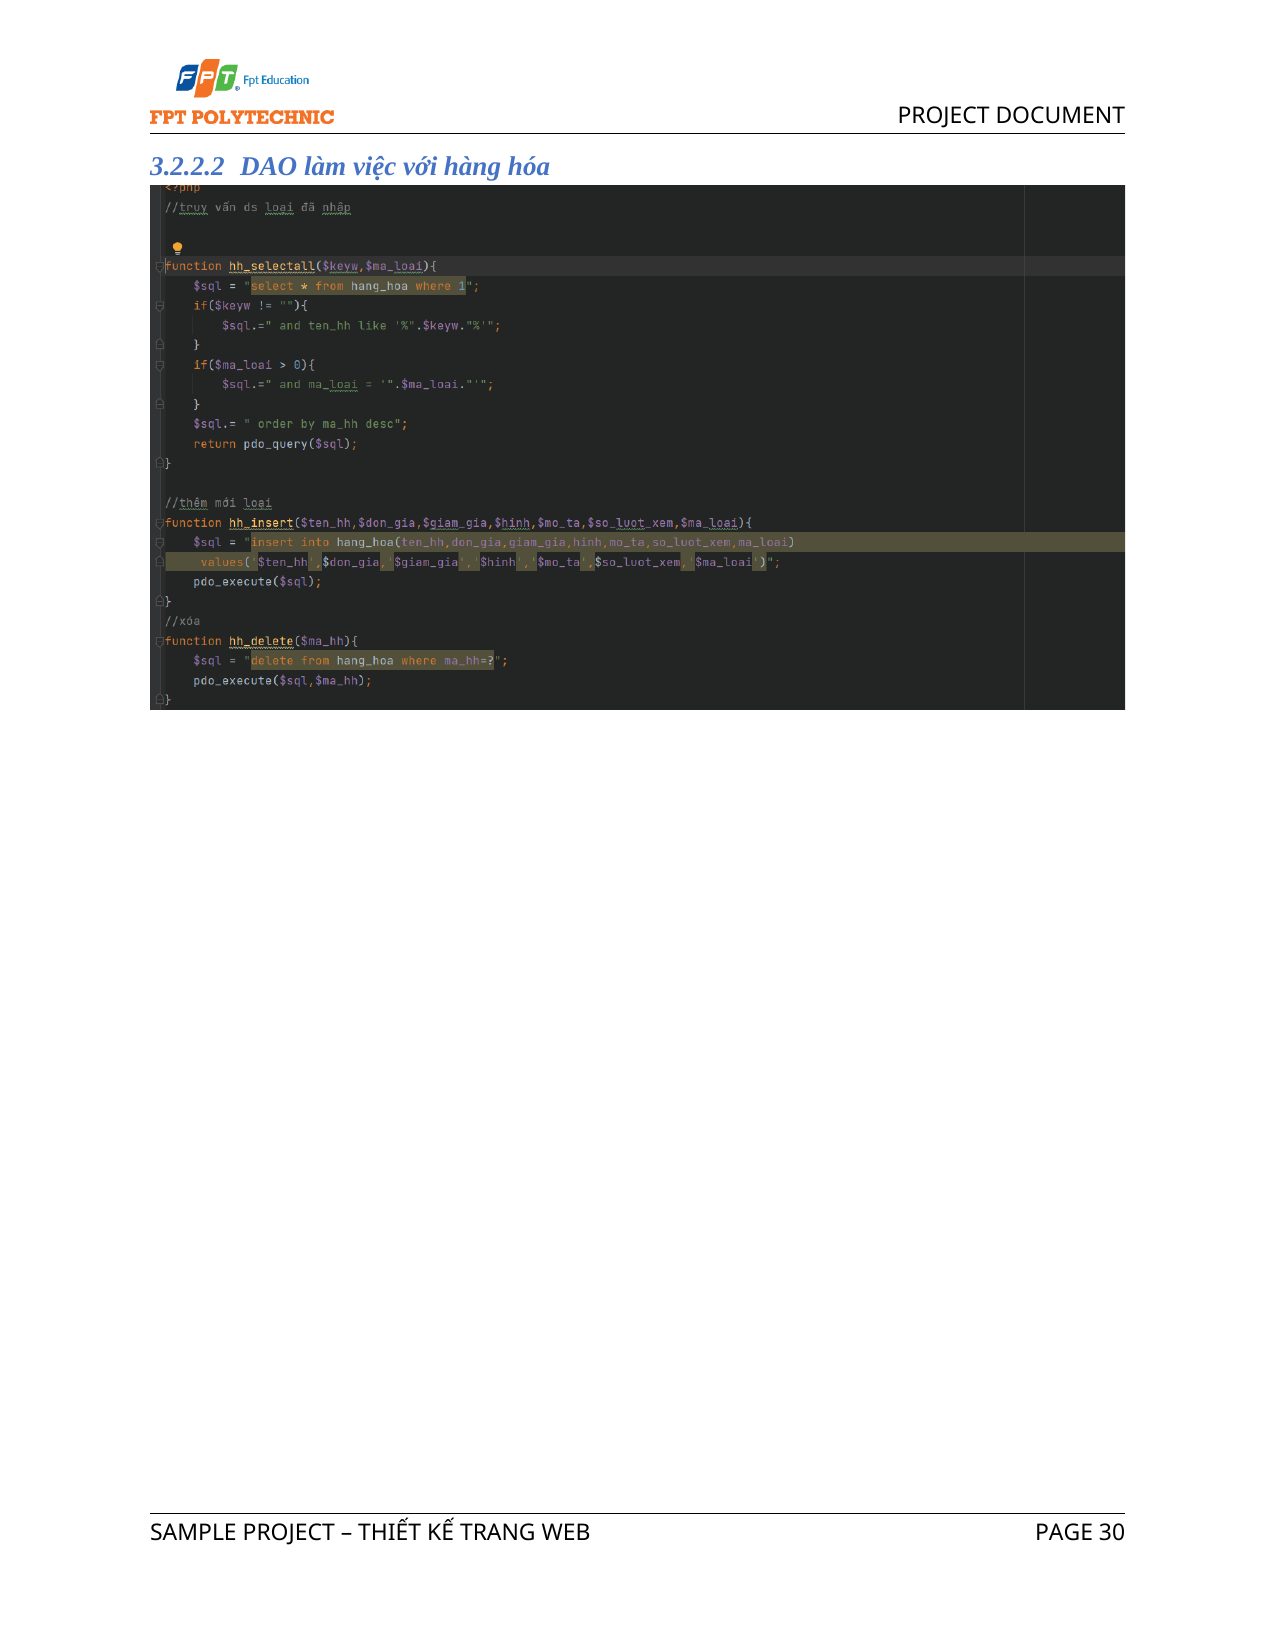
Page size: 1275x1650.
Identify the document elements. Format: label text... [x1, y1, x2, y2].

subtitle DAO làm việc với hàng hóa [150, 150, 1125, 181]
picture [150, 59, 336, 124]
picture [150, 185, 1125, 710]
